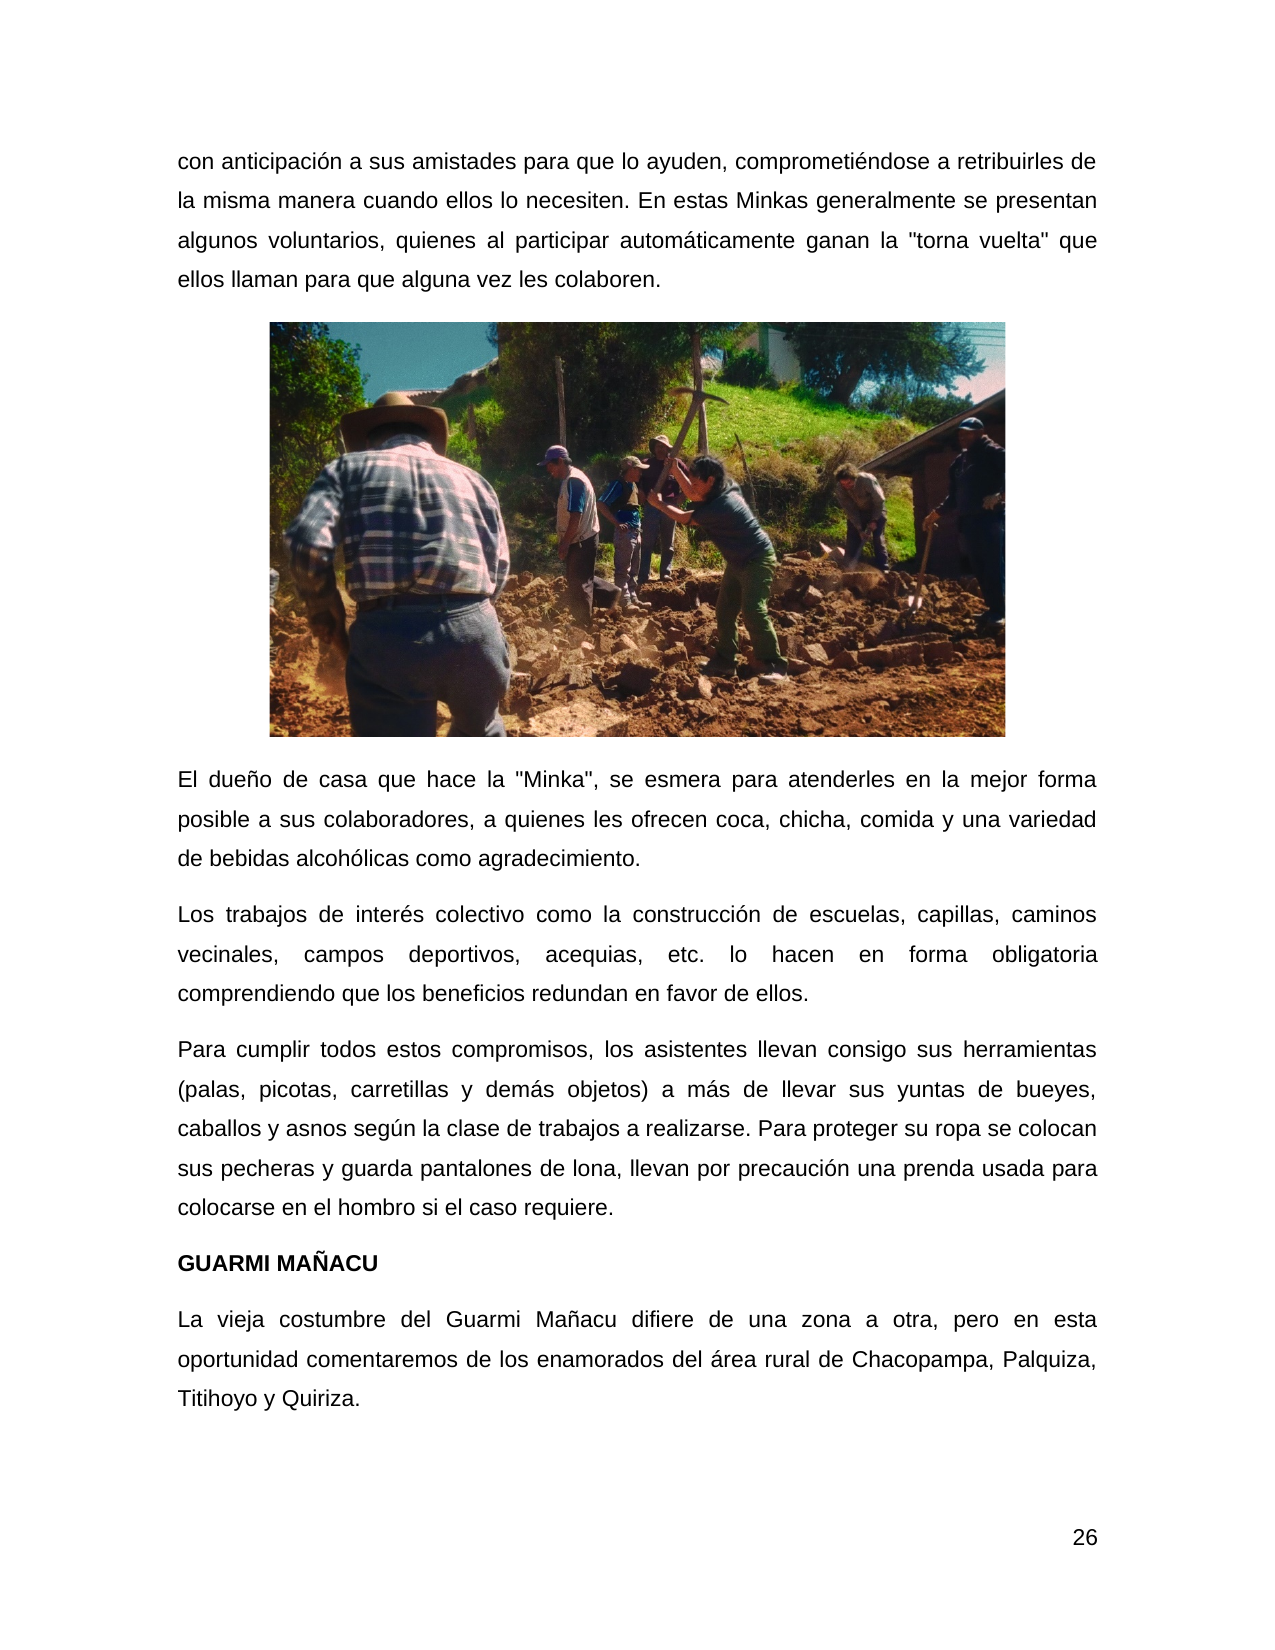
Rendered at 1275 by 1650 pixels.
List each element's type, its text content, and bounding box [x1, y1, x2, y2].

text Los trabajos de interés colectivo como la construcción de escuelas, capillas, caminos vecinales, campos deportivos, acequias, etc. lo hacen en forma obligatoria comprendiendo que los beneficios redundan en favor de ellos. [177, 901, 1098, 1006]
text GUARMI MAÑACU [177, 1250, 1098, 1277]
picture [269, 322, 1006, 737]
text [177, 148, 1098, 292]
text Para cumplir todos estos compromisos, los asistentes llevan consigo sus herramientas (palas, picotas, carretillas y demás objetos) a más de llevar sus yuntas de bueyes, caballos y asnos según la clase de trabajos a realizarse. Para proteger su ropa se colocan sus pecheras y guarda pantalones de lona, llevan por precaución una prenda usada para colocarse en el hombro si el caso requiere. [177, 1036, 1098, 1221]
text La vieja costumbre del Guarmi Mañacu difiere de una zona a otra, pero en esta oportunidad comentaremos de los enamorados del área rural de Chacopampa, Palquiza, Titihoyo y Quiriza. [177, 1306, 1098, 1412]
text El dueño de casa que hace la "Minka", se esmera para atenderles en la mejor forma posible a sus colaboradores, a quienes les ofrecen coca, chicha, comida y una variedad de bebidas alcohólicas como agradecimiento. [177, 766, 1098, 871]
